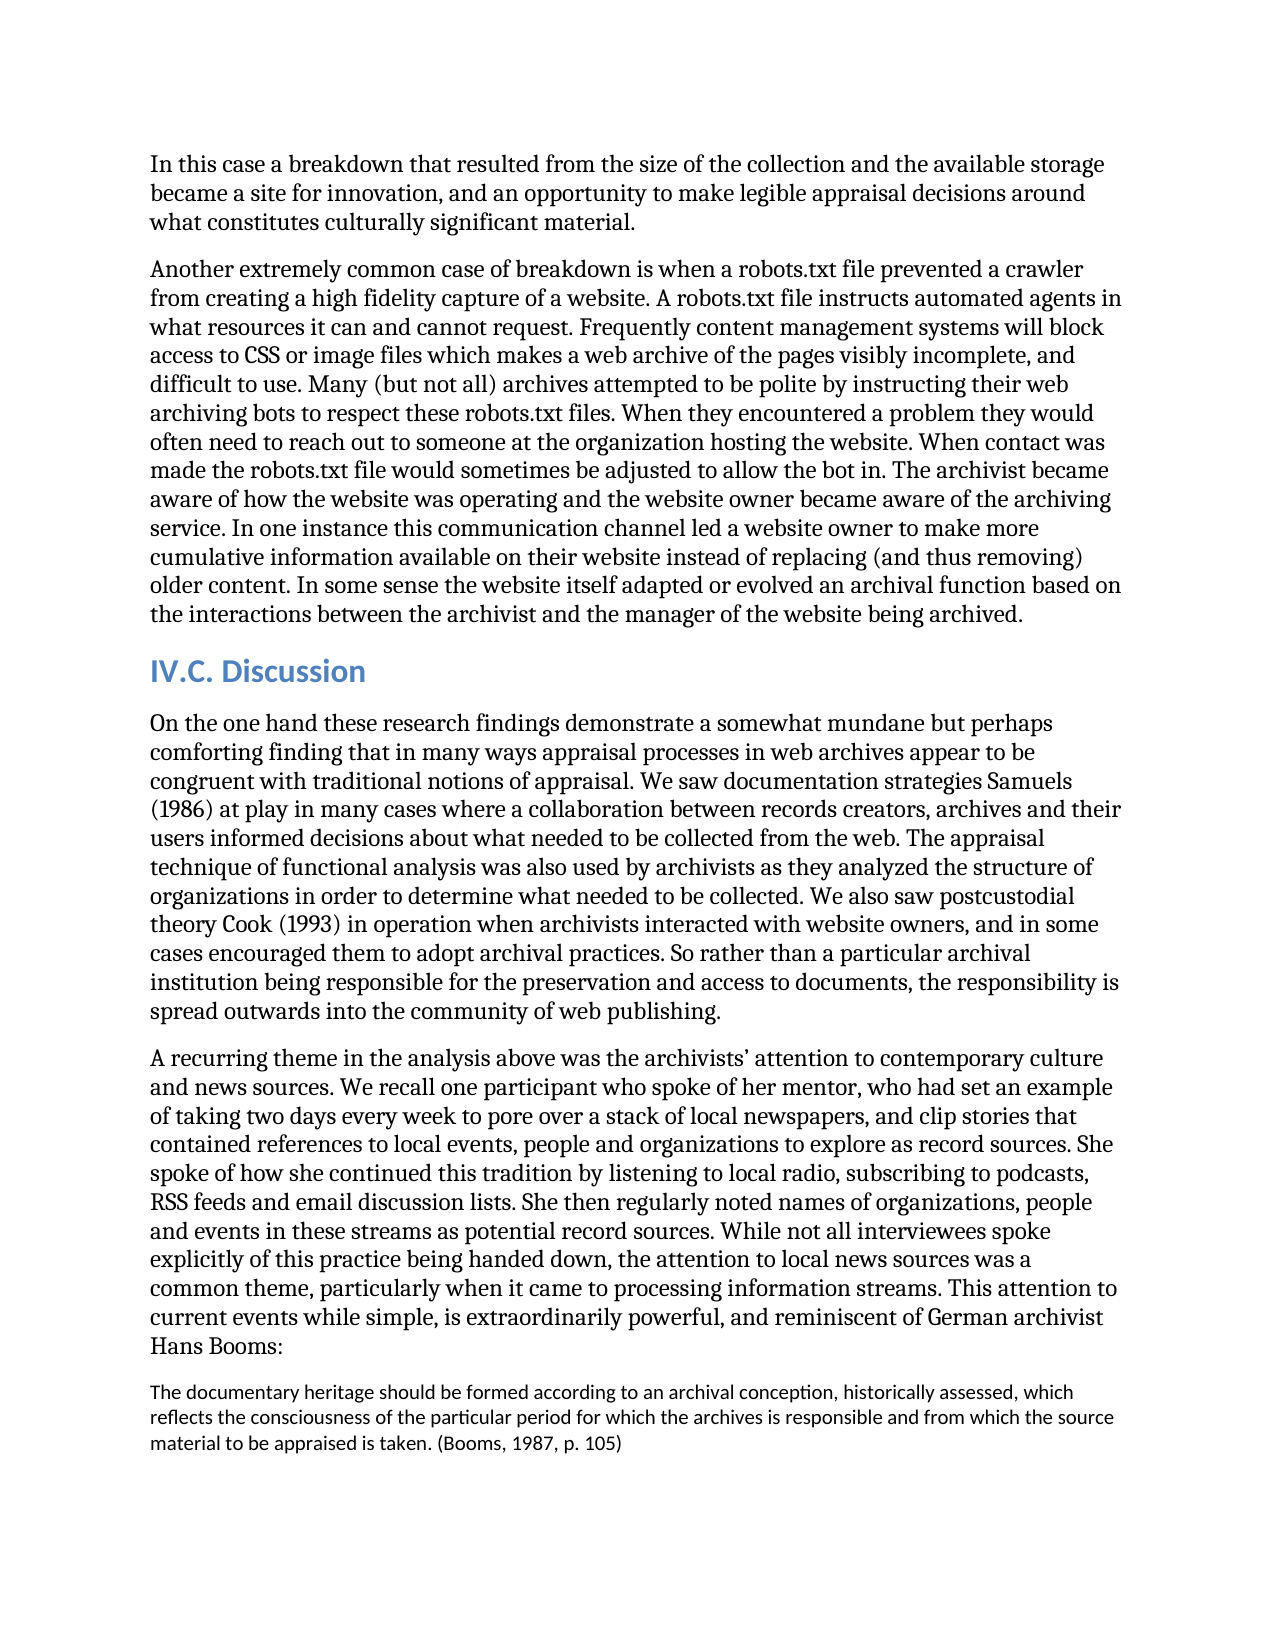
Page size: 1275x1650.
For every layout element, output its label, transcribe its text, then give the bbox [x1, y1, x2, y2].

text In this case a breakdown that resulted from the size of the collection and the available storage became a site for innovation, and an opportunity to make legible appraisal decisions around what constitutes culturally significant material. [150, 150, 1125, 236]
text Another extremely common case of breakdown is when a robots.txt file prevented a crawler from creating a high fidelity capture of a website. A robots.txt file instructs automated agents in what resources it can and cannot request. Frequently content management systems will block access to CSS or image files which makes a web archive of the pages visibly incomplete, and difficult to use. Many (but not all) archives attempted to be polite by instructing their web archiving bots to respect these robots.txt files. When they encountered a problem they would often need to reach out to someone at the organization hosting the website. When contact was made the robots.txt file would sometimes be adjusted to allow the bot in. The archivist became aware of how the website was operating and the website owner became aware of the archiving service. In one instance this communication channel led a website owner to make more cumulative information available on their website instead of replacing (and thus removing) older content. In some sense the website itself adapted or evolved an archival function based on the interactions between the archivist and the manager of the website being archived. [150, 255, 1125, 629]
subtitle IV.C. Discussion [150, 649, 1125, 690]
text On the one hand these research findings demonstrate a somewhat mundane but perhaps comforting finding that in many ways appraisal processes in web archives appear to be congruent with traditional notions of appraisal. We saw documentation strategies Samuels (1986) at play in many cases where a collaboration between records creators, archives and their users informed decisions about what needed to be collected from the web. The appraisal technique of functional analysis was also used by archivists as they analyzed the structure of organizations in order to determine what needed to be collected. We also saw postcustodial theory Cook (1993) in operation when archivists interacted with website owners, and in some cases encouraged them to adopt archival practices. So rather than a particular archival institution being responsible for the preservation and access to documents, the responsibility is spread outwards into the community of web publishing. [150, 709, 1125, 1025]
text A recurring theme in the analysis above was the archivists’ attention to contemporary culture and news sources. We recall one participant who spoke of her mentor, who had set an example of taking two days every week to pore over a stack of local newspapers, and clip stories that contained references to local events, people and organizations to explore as record sources. She spoke of how she continued this tradition by listening to local radio, subscribing to podcasts, RSS feeds and email discussion lists. She then regularly noted names of organizations, people and events in these streams as potential record sources. While not all interviewees spoke explicitly of this practice being handed down, the attention to local news sources was a common theme, particularly when it came to processing information streams. This attention to current events while simple, is extraordinarily powerful, and reminiscent of German archivist Hans Booms: [150, 1044, 1125, 1360]
text The documentary heritage should be formed according to an archival conception, historically assessed, which reflects the consciousness of the particular period for which the archives is responsible and from which the source material to be appraised is taken. (Booms, 1987, p. 105) [150, 1379, 1125, 1455]
